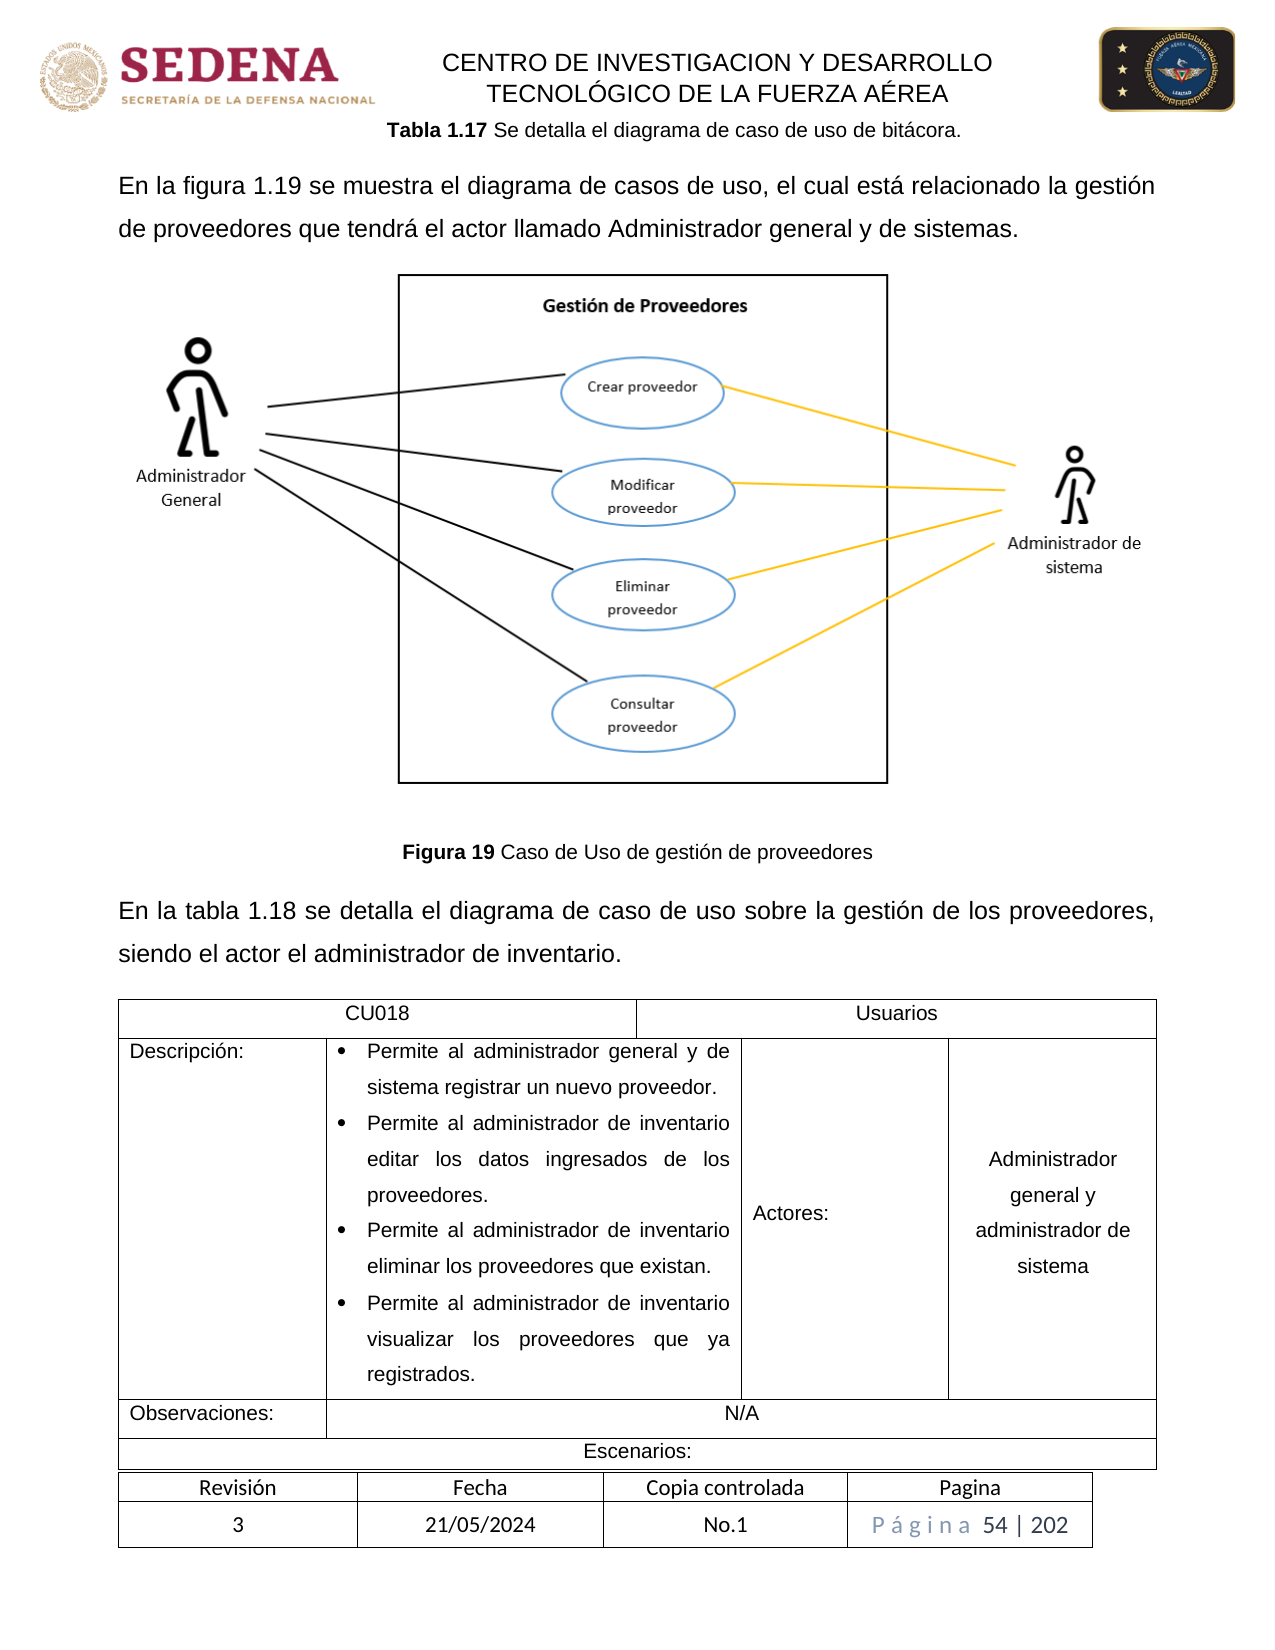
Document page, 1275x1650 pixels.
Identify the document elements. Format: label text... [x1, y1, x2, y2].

text En la tabla 1.18 se detalla el diagrama de caso de uso sobre la gestión de los proveedores, siendo el actor el administrador de inventario. [118, 896, 1157, 968]
picture [118, 258, 1157, 797]
text Tabla 1.17 Se detalla el diagrama de caso de uso de bitácora. [118, 118, 1157, 142]
text En la figura 1.19 se muestra el diagrama de casos de uso, el cual está relacionado la gestión de proveedores que tendrá el actor llamado Administrador general y de sistemas. [118, 171, 1157, 243]
table_cell Administrador general y administrador de sistema [949, 1039, 1156, 1399]
table_cell Permite al administrador general y de sistema registrar un nuevo proveedor. Permite al administrador de inventario editar los datos ingresados de los proveedores. Permite al administrador de inventario eliminar los proveedores que existan. Permite al administrador de inventario visualizar los proveedores que ya registrados. [327, 1039, 741, 1399]
text Figura 19 Caso de Uso de gestión de proveedores [118, 797, 1157, 863]
table_cell Escenarios: [119, 1439, 1156, 1469]
table_header CU018 [119, 1000, 636, 1037]
table_cell N/A [327, 1400, 1156, 1437]
table_header Usuarios [637, 1000, 1156, 1037]
table_cell Descripción: [119, 1039, 326, 1399]
table_cell Actores: [742, 1039, 948, 1399]
table_cell Observaciones: [119, 1400, 326, 1437]
picture [39, 27, 1236, 112]
